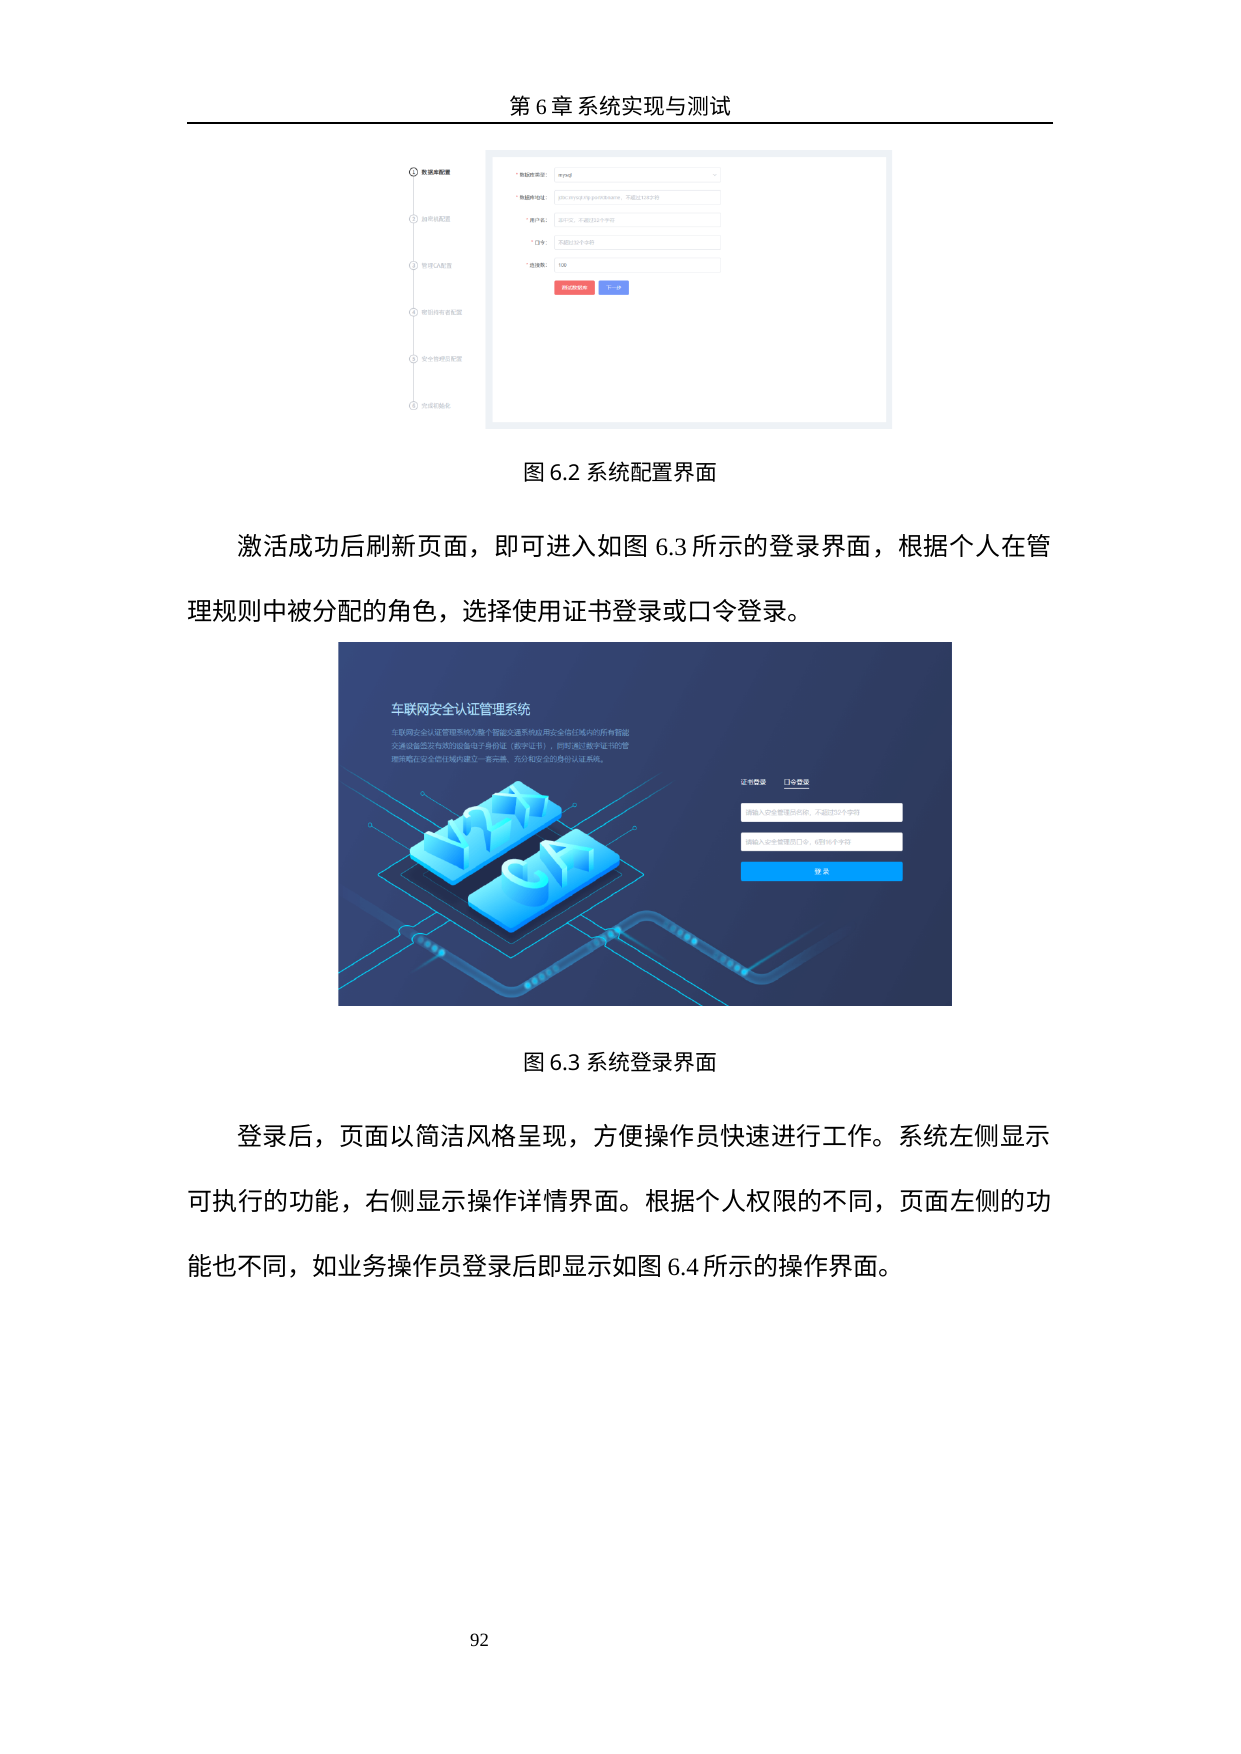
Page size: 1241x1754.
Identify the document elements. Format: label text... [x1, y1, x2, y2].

text 图6.3 系统登录界面 [187, 1045, 1053, 1077]
picture [398, 150, 893, 429]
picture [338, 642, 952, 1006]
text 图6.2 系统配置界面 [187, 455, 1053, 487]
text 登录后，页面以简洁风格呈现，方便操作员快速进行工作。系统左侧显示可执行的功能，右侧显示操作详情界面。根据个人权限的不同，页面左侧的功能也不同，如业务操作员登录后即显示如图6.4所示的操作界面。 [187, 1102, 1053, 1297]
text 激活成功后刷新页面，即可进入如图6.3所示的登录界面，根据个人在管理规则中被分配的角色，选择使用证书登录或口令登录。 [187, 512, 1053, 642]
